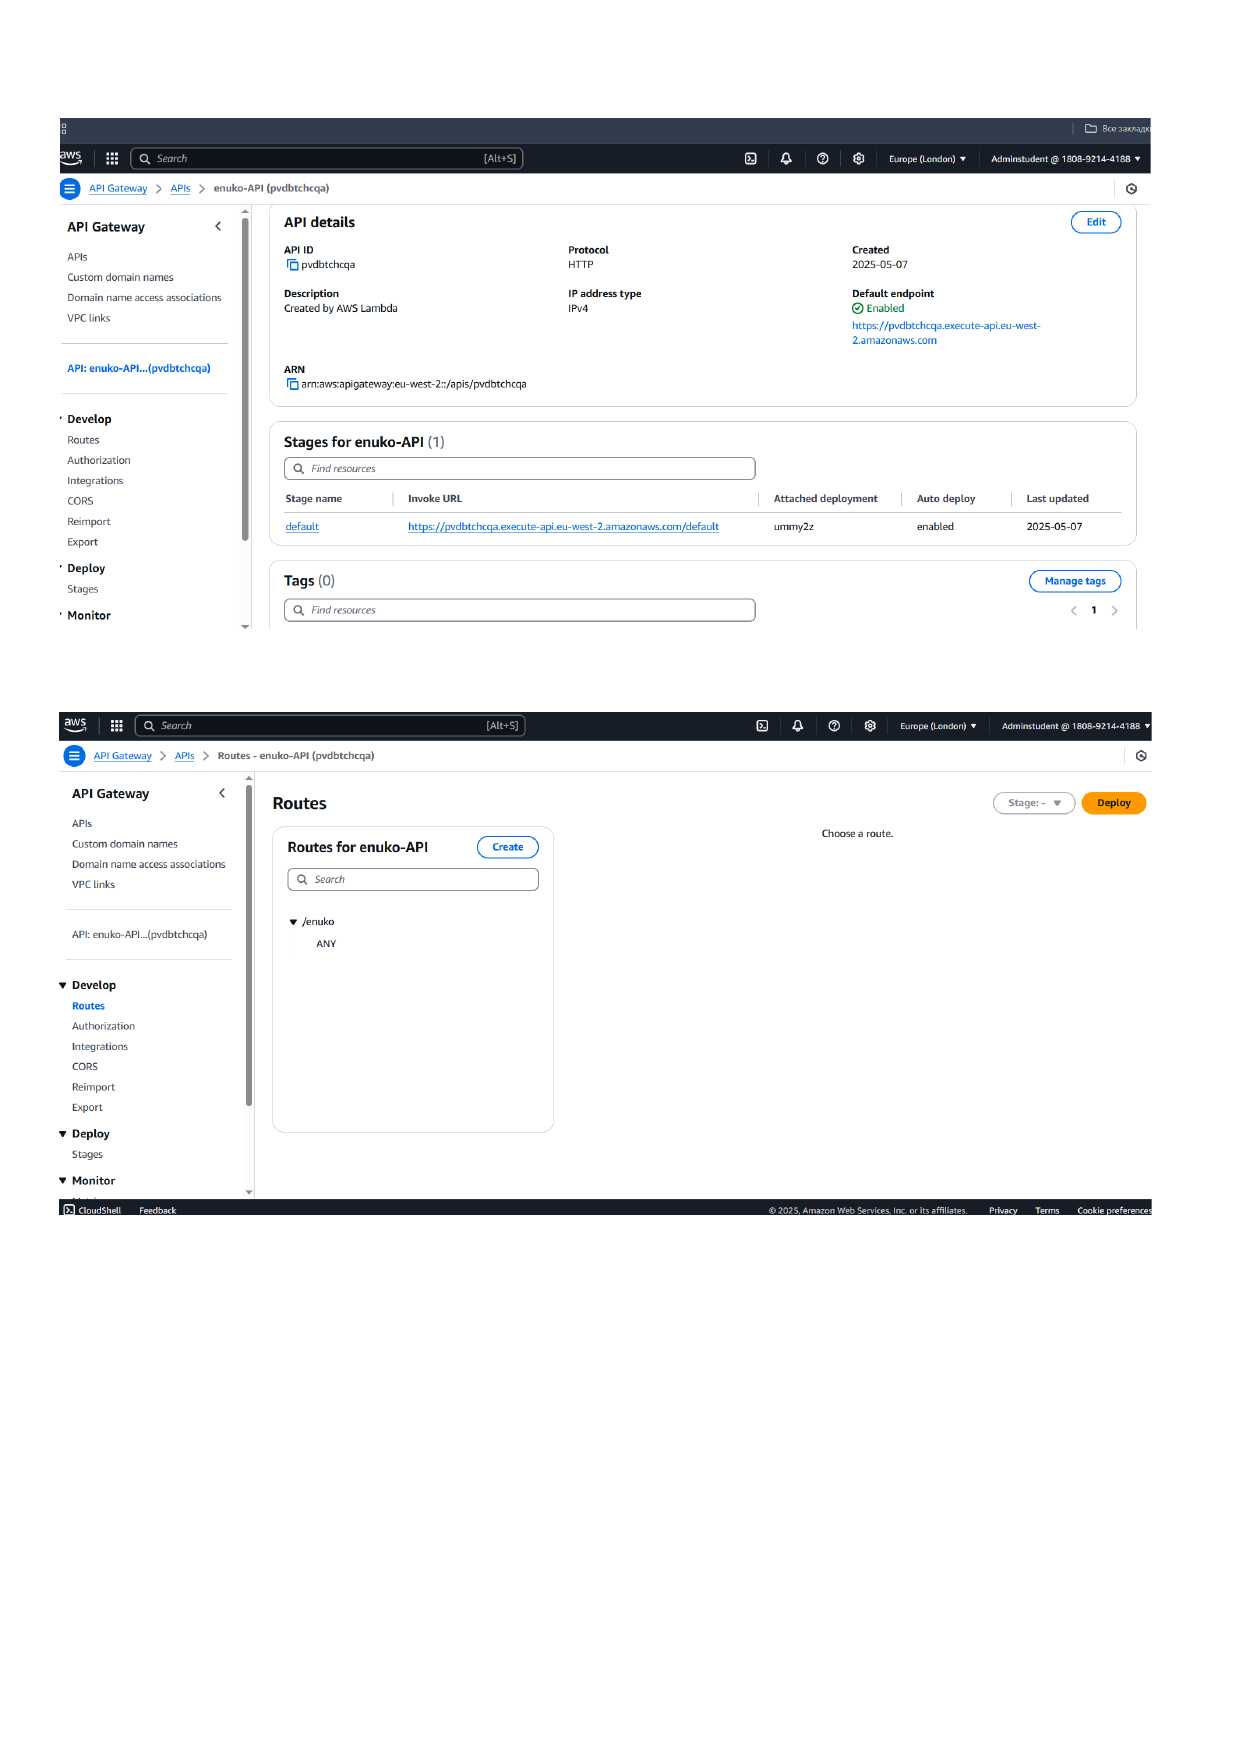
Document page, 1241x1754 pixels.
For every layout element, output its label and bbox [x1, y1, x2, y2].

picture [59, 712, 1152, 1215]
picture [60, 118, 1151, 629]
